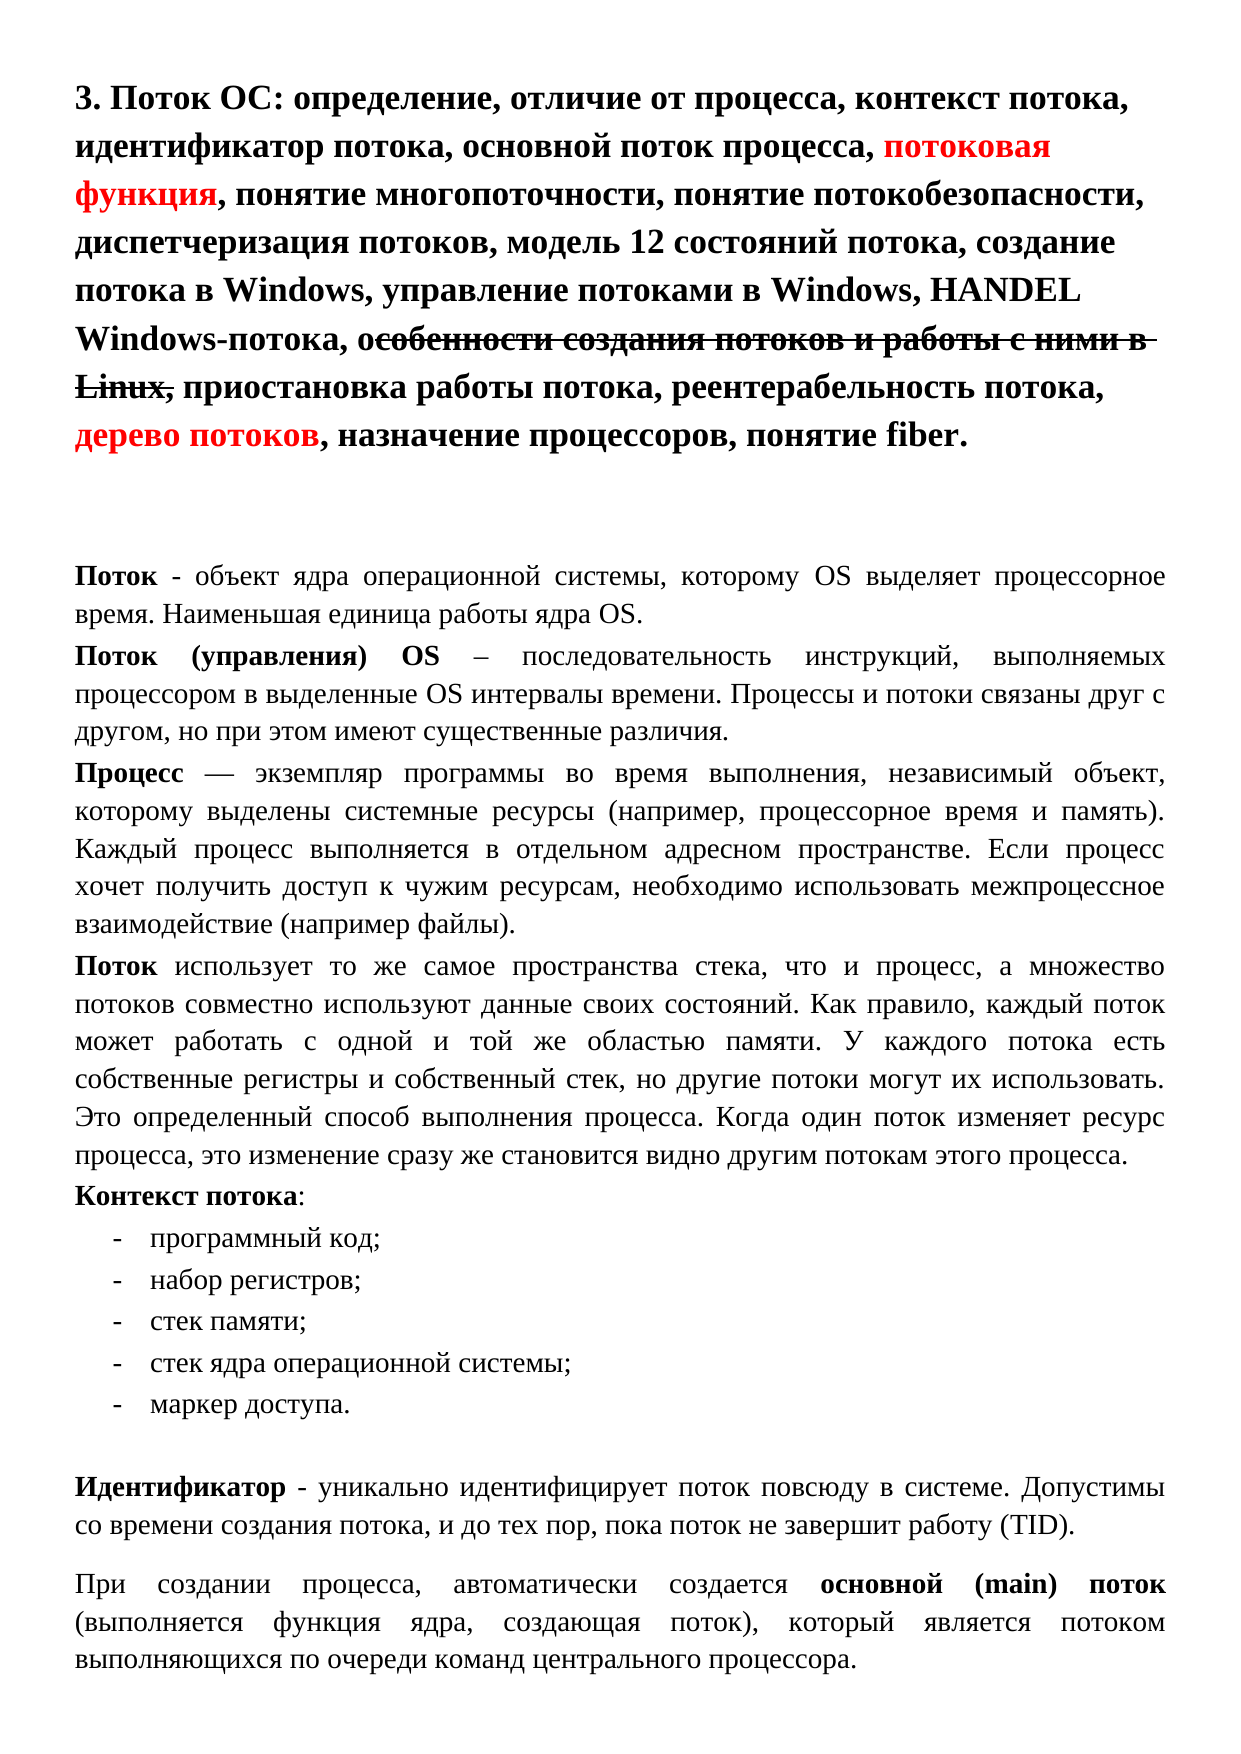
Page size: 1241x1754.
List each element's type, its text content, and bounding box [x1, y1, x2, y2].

subtitle 3. Поток ОС: определение, отличие от процесса, контекст потока, идентификатор потока, основной поток процесса, потоковая функция, понятие многопоточности, понятие потокобезопасности, диспетчеризация потоков, модель 12 состояний потока, создание потока в Windows, управление потоками в Windows, HANDEL Windows-потока, особенности создания потоков и работы с ними в Linux, приостановка работы потока, реентерабельность потока, дерево потоков, назначение процессоров, понятие fiber. [74, 76, 1167, 454]
text Поток - объект ядра операционной системы, которому OS выделяет процессорное время. Наименьшая единица работы ядра OS. [74, 558, 1166, 630]
list программный код; [112, 1220, 1166, 1254]
text Поток (управления) OS – последовательность инструкций, выполняемых процессором в выделенные OS интервалы времени. Процессы и потоки связаны друг с другом, но при этом имеют существенные различия. [74, 638, 1166, 747]
list стек ядра операционной системы; [112, 1345, 1166, 1378]
list стек памяти; [112, 1303, 1166, 1337]
text Процесс — экземпляр программы во время выполнения, независимый объект, которому выделены системные ресурсы (например, процессорное время и память). Каждый процесс выполняется в отдельном адресном пространстве. Если процесс хочет получить доступ к чужим ресурсам, необходимо использовать межпроцессное взаимодействие (например файлы). [74, 755, 1166, 940]
list набор регистров; [112, 1262, 1166, 1295]
text Идентификатор - уникально идентифицирует поток повсюду в системе. Допустимы со времени создания потока, и до тех пор, пока поток не завершит работу (TID). [74, 1469, 1166, 1541]
text При создании процесса, автоматически создается основной (main) поток (выполняется функция ядра, создающая поток), который является потоком выполняющихся по очереди команд центрального процессора. [74, 1566, 1166, 1675]
list маркер доступа. [112, 1386, 1166, 1420]
text Поток использует то же самое пространства стека, что и процесс, а множество потоков совместно используют данные своих состояний. Как правило, каждый поток может работать с одной и той же областью памяти. У каждого потока есть собственные регистры и собственный стек, но другие потоки могут их использовать. Это определенный способ выполнения процесса. Когда один поток изменяет ресурс процесса, это изменение сразу же становится видно другим потокам этого процесса. [74, 948, 1166, 1171]
text Контекст потока: [74, 1178, 1170, 1212]
